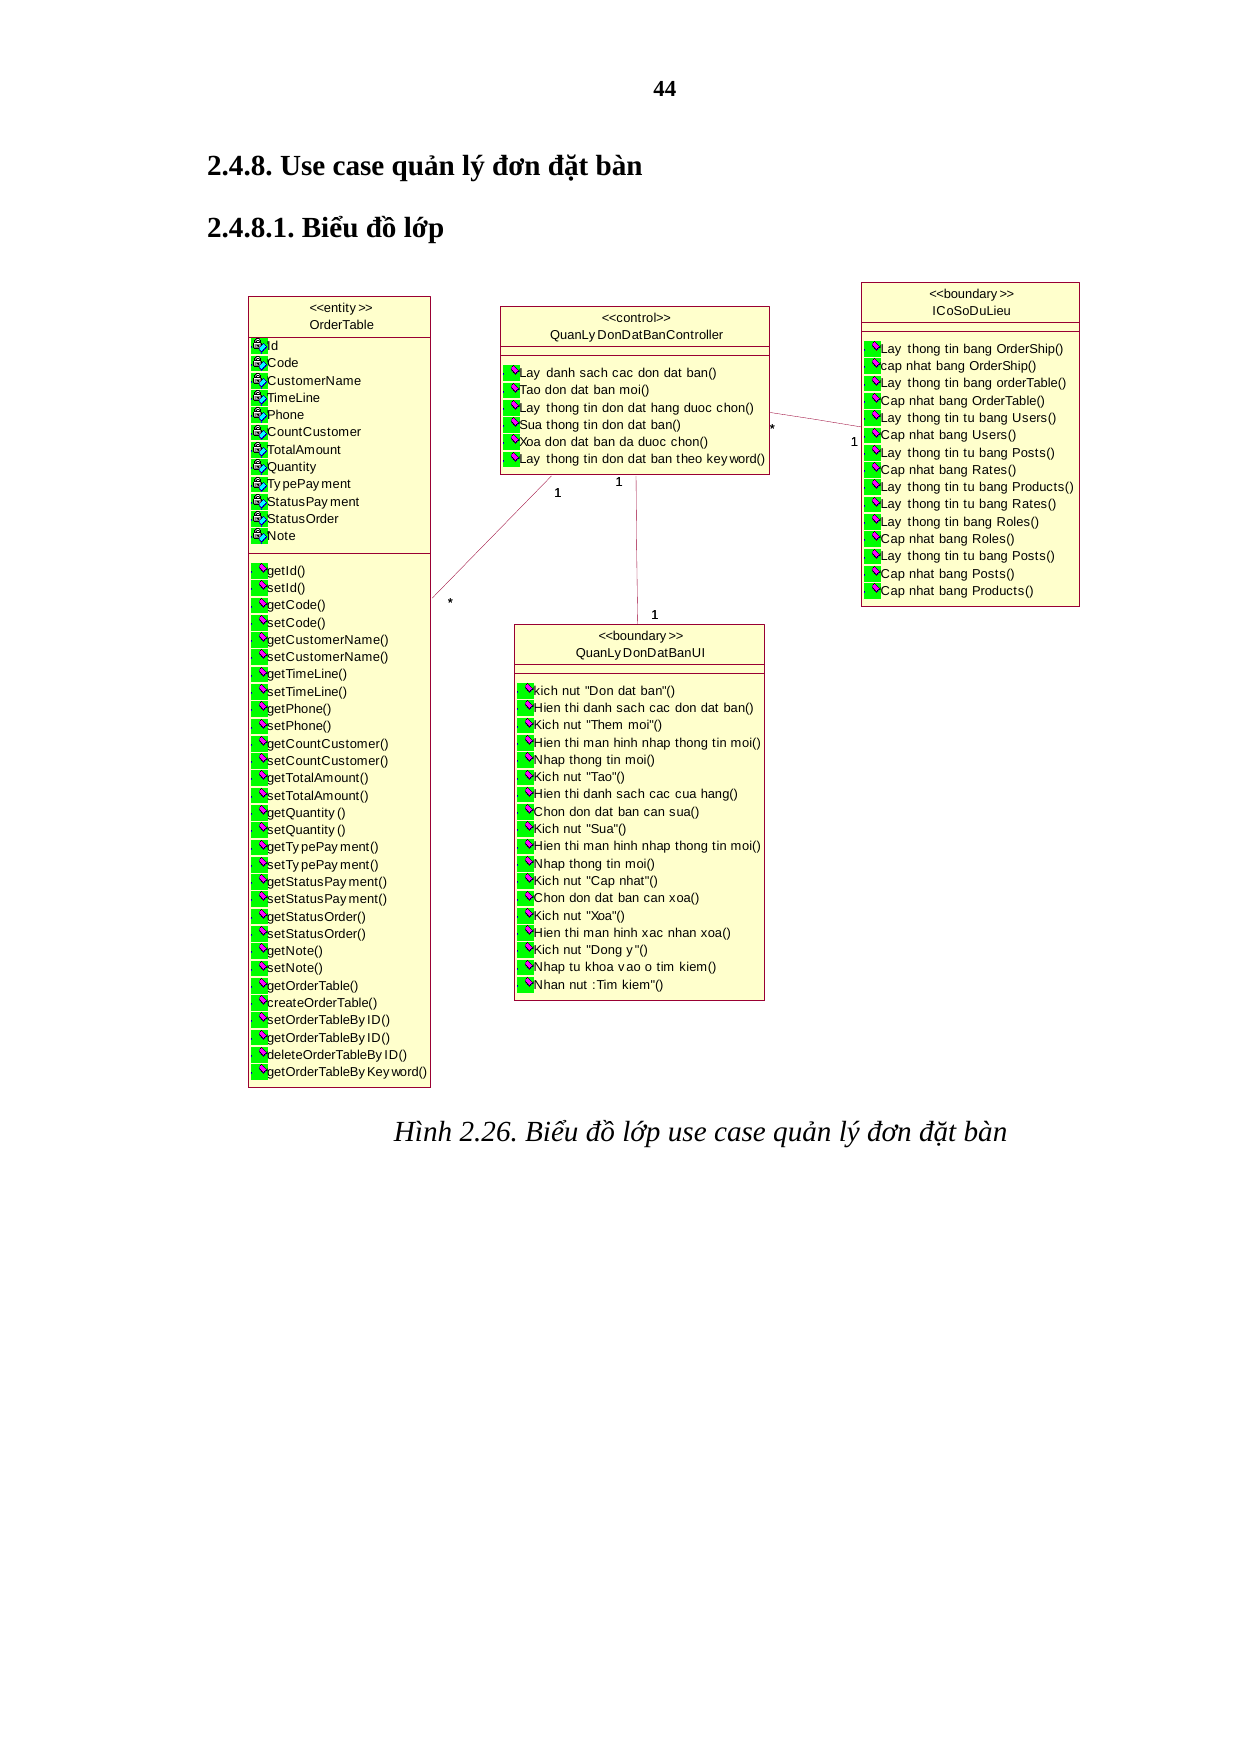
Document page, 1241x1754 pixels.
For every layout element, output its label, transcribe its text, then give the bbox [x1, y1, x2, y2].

subtitle Biểu đồ lớp [207, 211, 1122, 244]
subtitle Use case quản lý đơn đặt bàn [207, 148, 1122, 181]
